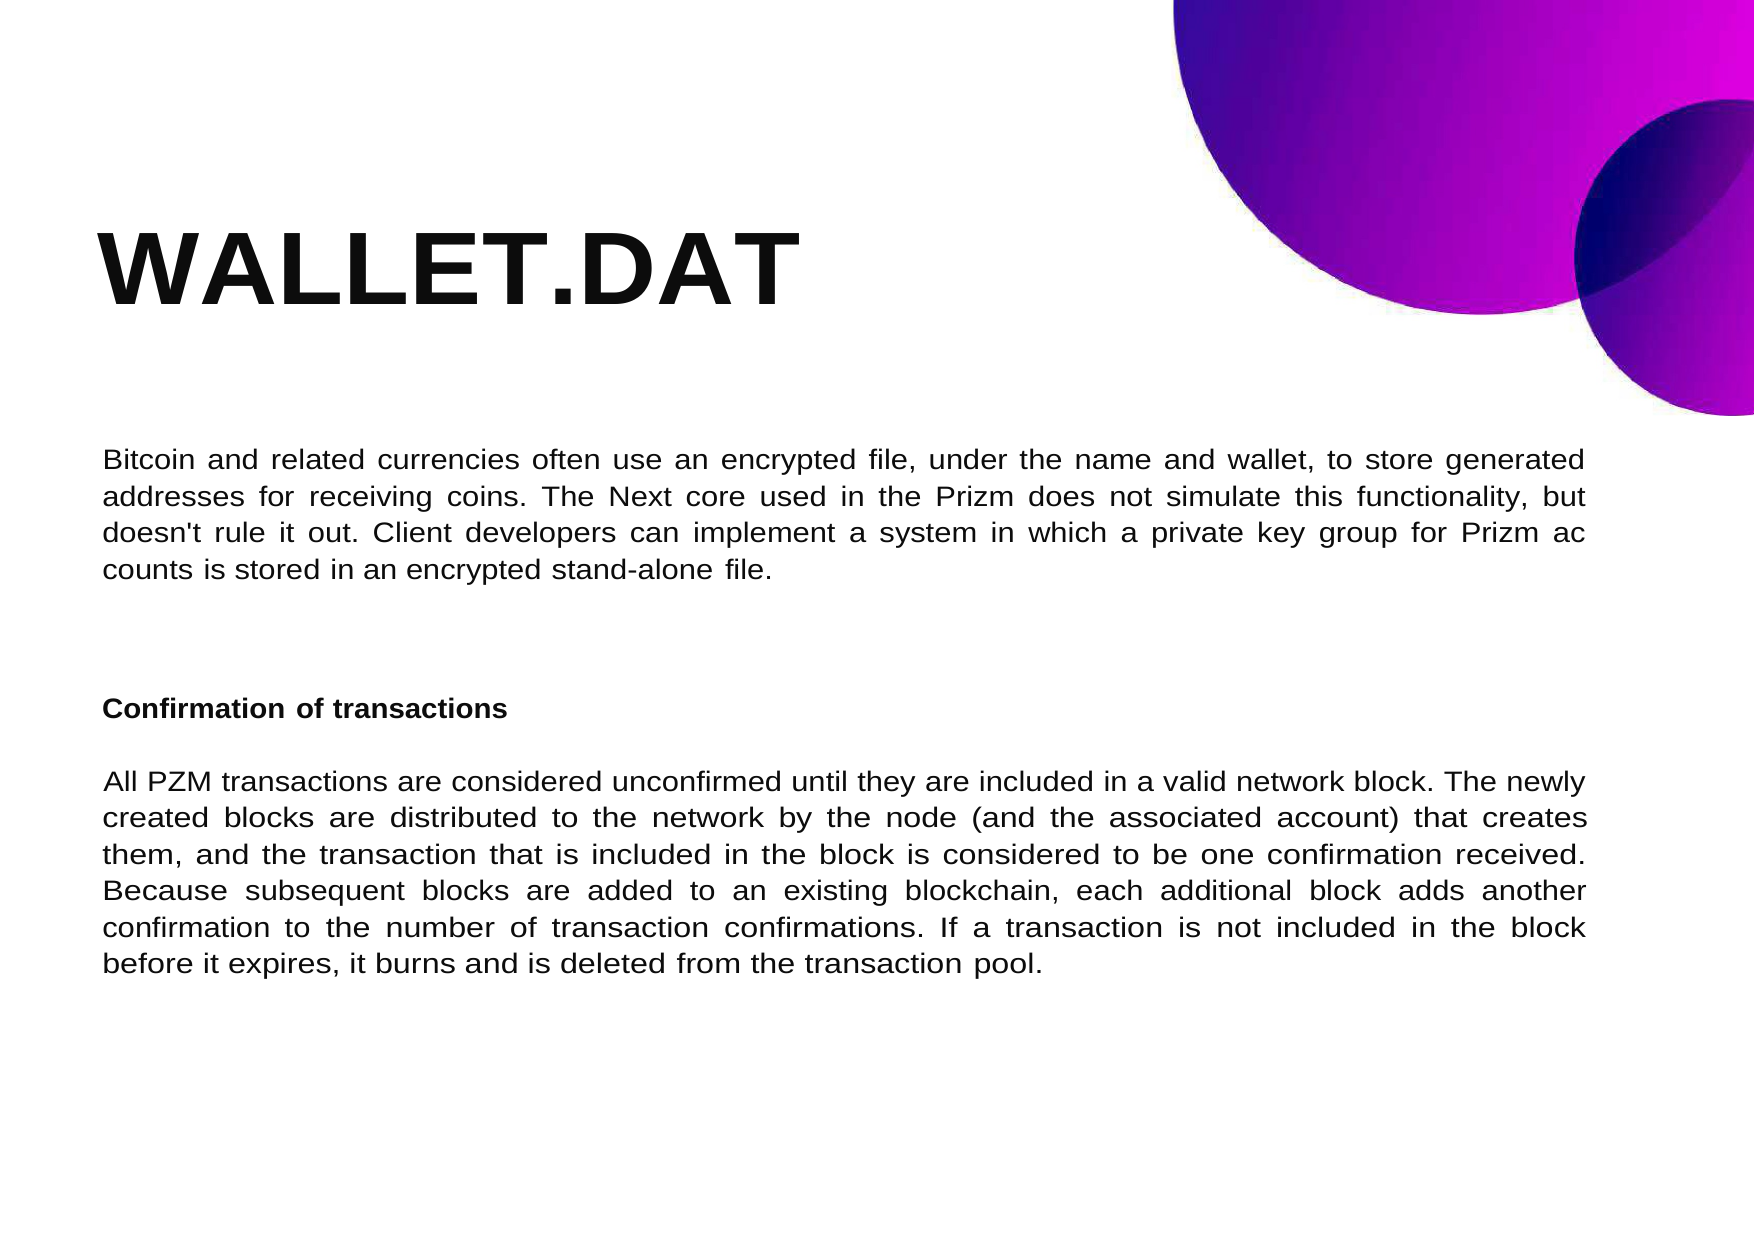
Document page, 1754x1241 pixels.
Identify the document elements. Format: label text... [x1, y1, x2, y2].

text Bitcoin and related currencies often use an encrypted file, under the name and wallet, to store generated addresses for receiving coins. The Next core used in the Prizm does not simulate this functionality, but doesn't rule it out. Client developers can implement a system in which a private key group for Prizm ac­ counts is stored in an encrypted stand-alone file. [102, 443, 1587, 585]
picture [1171, 0, 1754, 416]
text WALLET.DAT [98, 207, 1171, 326]
text Confirmation of transactions [102, 692, 1754, 724]
text All PZM transactions are considered unconfirmed until they are included in a valid network block. The newly created blocks are distributed to the network by the node (and the associated account) that creates them, and the transaction that is included in the block is considered to be one confirmation received. Because subsequent blocks are added to an existing blockchain, each additional block adds another confirmation to the number of transaction confirmations. If a transaction is not included in the block before it expires, it burns and is deleted from the transaction pool. [102, 765, 1588, 980]
